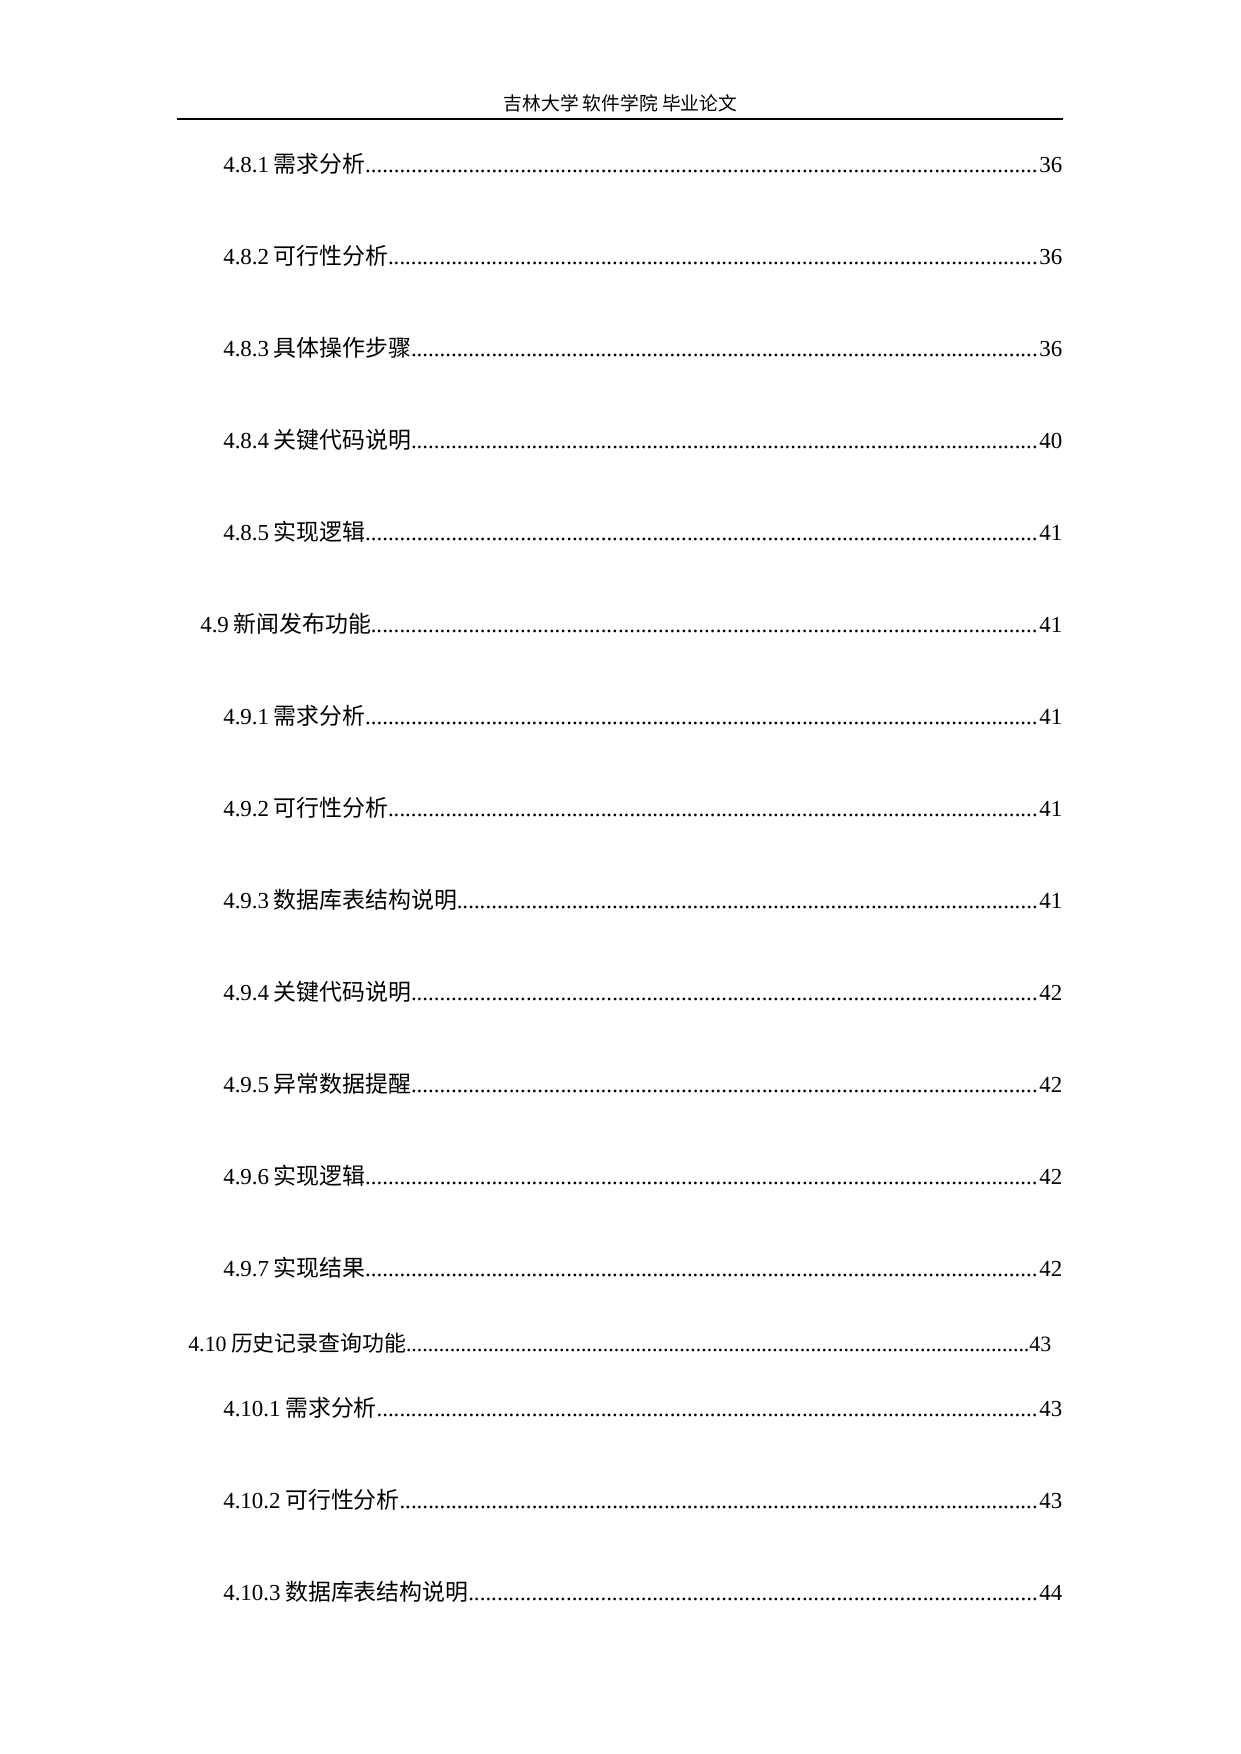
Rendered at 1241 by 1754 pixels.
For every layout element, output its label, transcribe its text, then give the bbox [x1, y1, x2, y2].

text 4.9.4关键代码说明 42 [223, 958, 1063, 1023]
text 4.9新闻发布功能 41 [200, 590, 1063, 655]
text 4.9.6实现逻辑 42 [223, 1142, 1063, 1207]
text 4.9.7实现结果 42 [223, 1234, 1063, 1299]
text 4.10.2可行性分析 43 [223, 1466, 1063, 1531]
text 4.8.5实现逻辑 41 [223, 498, 1063, 563]
text 4.9.1需求分析 41 [223, 682, 1063, 747]
text 4.10.1需求分析 43 [223, 1374, 1063, 1439]
text 4.8.2可行性分析 36 [223, 222, 1063, 287]
text 4.9.5异常数据提醒 42 [223, 1050, 1063, 1115]
text 4.9.3数据库表结构说明 41 [223, 866, 1063, 931]
text 4.10历史记录查询功能..................................................................................................................43 [177, 1326, 1063, 1358]
text 4.9.2可行性分析 41 [223, 774, 1063, 839]
text 4.8.4关键代码说明 40 [223, 406, 1063, 471]
text 4.8.1需求分析 36 [223, 130, 1063, 195]
text 4.10.3数据库表结构说明 44 [223, 1558, 1063, 1623]
text 4.8.3具体操作步骤 36 [223, 314, 1063, 379]
